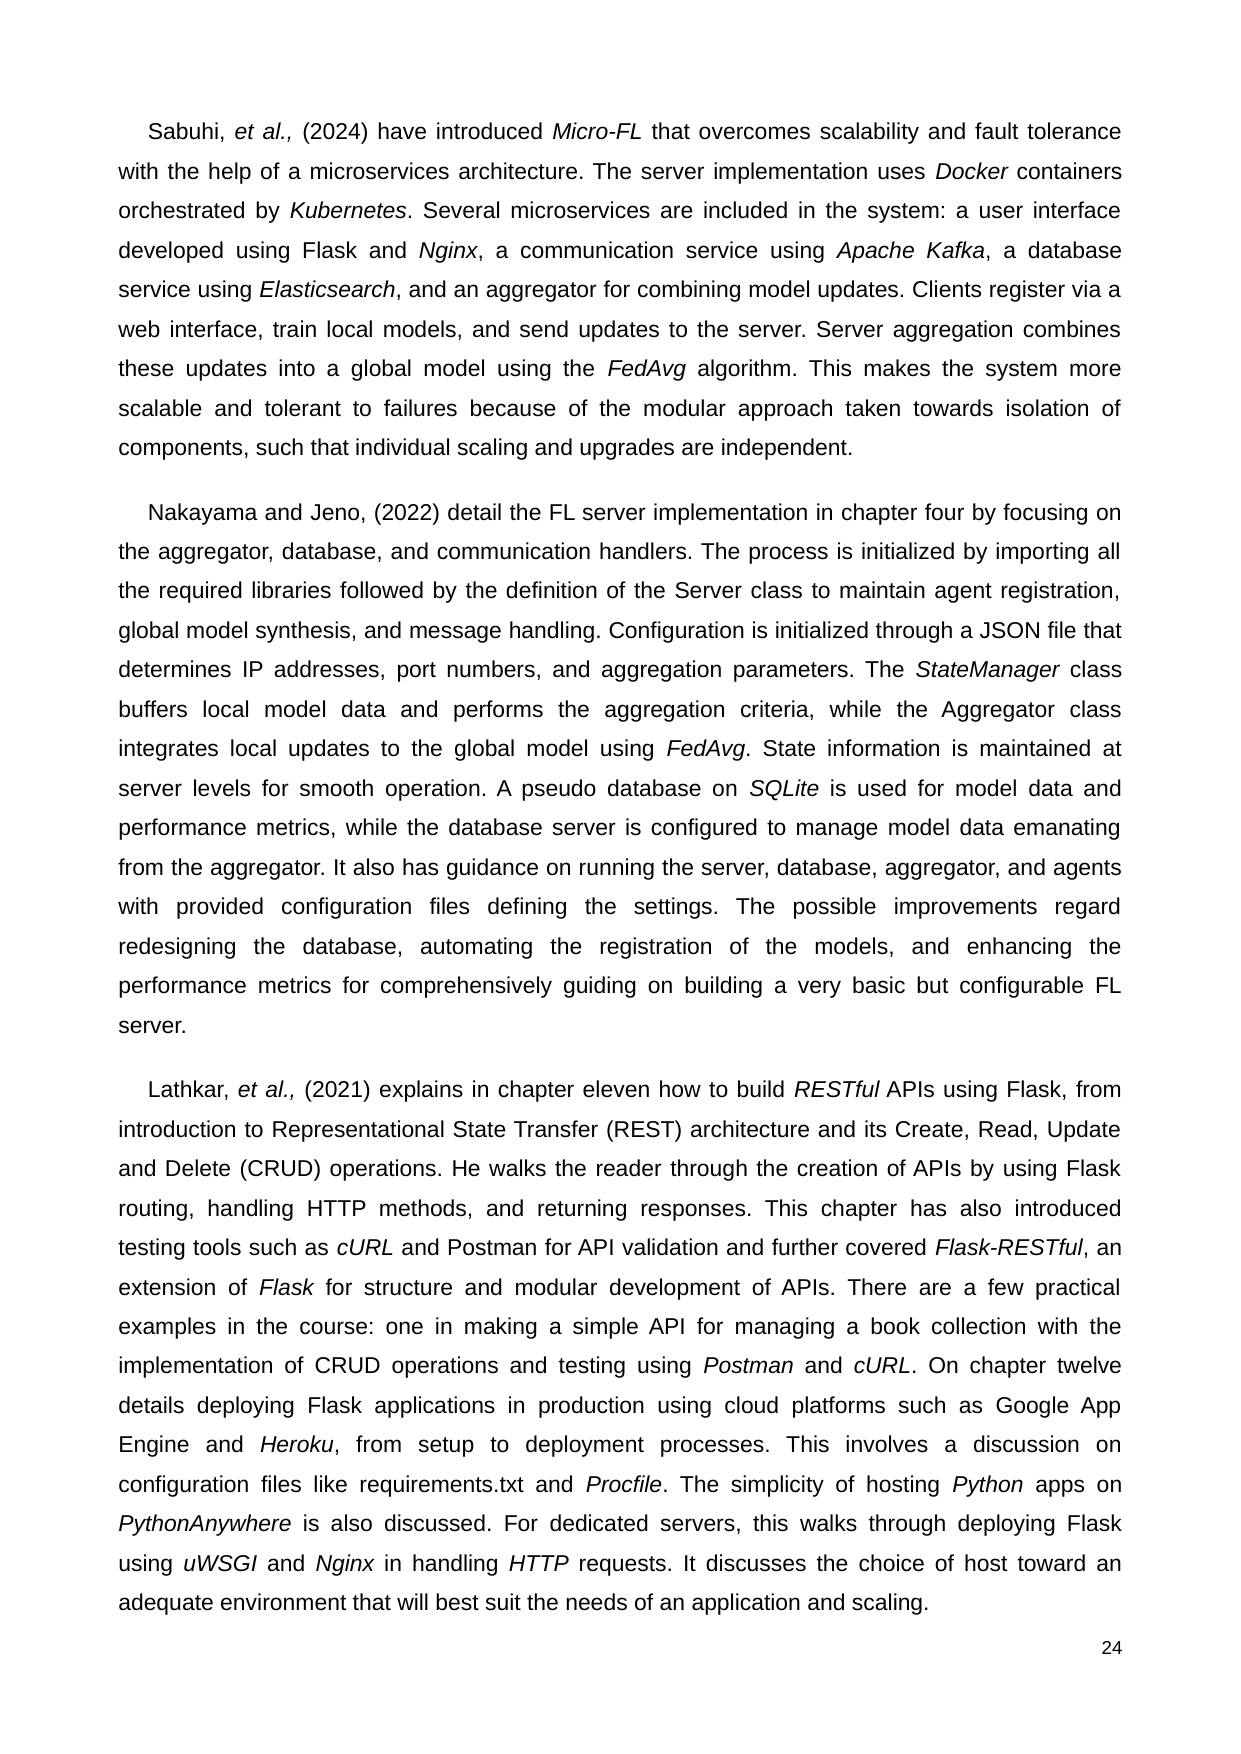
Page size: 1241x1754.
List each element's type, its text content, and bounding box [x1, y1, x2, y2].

text Nakayama and Jeno, (2022) detail the FL server implementation in chapter four by focusing on the aggregator, database, and communication handlers. The process is initialized by importing all the required libraries followed by the definition of the Server class to maintain agent registration, global model synthesis, and message handling. Configuration is initialized through a JSON file that determines IP addresses, port numbers, and aggregation parameters. The StateManager class buffers local model data and performs the aggregation criteria, while the Aggregator class integrates local updates to the global model using FedAvg. State information is maintained at server levels for smooth operation. A pseudo database on SQLite is used for model data and performance metrics, while the database server is configured to manage model data emanating from the aggregator. It also has guidance on running the server, database, aggregator, and agents with provided configuration files defining the settings. The possible improvements regard redesigning the database, automating the registration of the models, and enhancing the performance metrics for comprehensively guiding on building a very basic but configurable FL server. [118, 498, 1122, 1038]
text Lathkar, et al., (2021) explains in chapter eleven how to build RESTful APIs using Flask, from introduction to Representational State Transfer (REST) architecture and its Create, Read, Update and Delete (CRUD) operations. He walks the reader through the creation of APIs by using Flask routing, handling HTTP methods, and returning responses. This chapter has also introduced testing tools such as cURL and Postman for API validation and further covered Flask-RESTful, an extension of Flask for structure and modular development of APIs. There are a few practical examples in the course: one in making a simple API for managing a book collection with the implementation of CRUD operations and testing using Postman and cURL. On chapter twelve details deploying Flask applications in production using cloud platforms such as Google App Engine and Heroku, from setup to deployment processes. This involves a discussion on configuration files like requirements.txt and Procfile. The simplicity of hosting Python apps on PythonAnywhere is also discussed. For dedicated servers, this walks through deploying Flask using uWSGI and Nginx in handling HTTP requests. It discusses the choice of host toward an adequate environment that will best suit the needs of an application and scaling. [118, 1076, 1122, 1616]
text Sabuhi, et al., (2024) have introduced Micro-FL that overcomes scalability and fault tolerance with the help of a microservices architecture. The server implementation uses Docker containers orchestrated by Kubernetes. Several microservices are included in the system: a user interface developed using Flask and Nginx, a communication service using Apache Kafka, a database service using Elasticsearch, and an aggregator for combining model updates. Clients register via a web interface, train local models, and send updates to the server. Server aggregation combines these updates into a global model using the FedAvg algorithm. This makes the system more scalable and tolerant to failures because of the modular approach taken towards isolation of components, such that individual scaling and upgrades are independent. [118, 118, 1122, 460]
